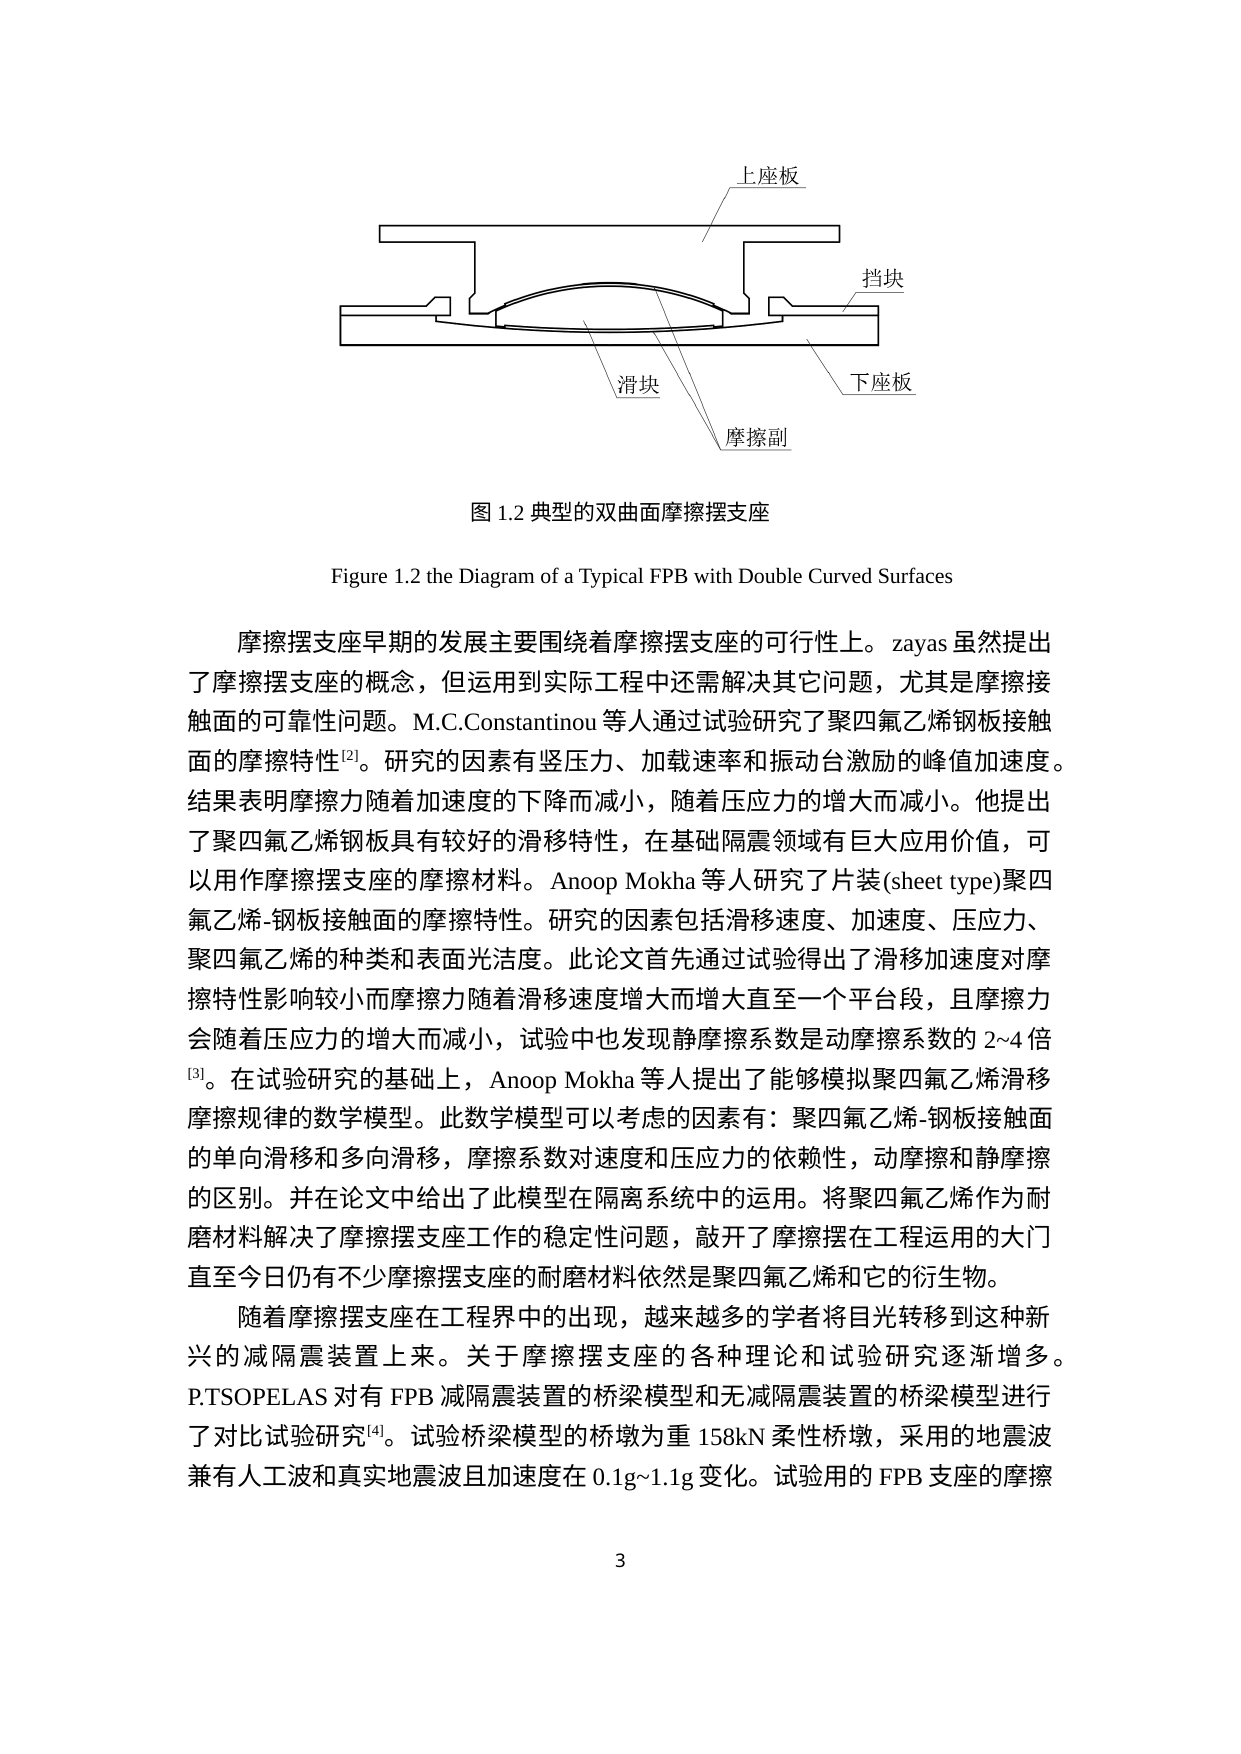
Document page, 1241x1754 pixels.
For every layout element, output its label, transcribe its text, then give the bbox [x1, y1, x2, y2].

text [187, 1296, 1053, 1494]
text 图 1.2 典型的双曲面摩擦摆支座 [187, 491, 1053, 531]
picture [307, 161, 933, 466]
text 摩擦摆支座早期的发展主要围绕着摩擦摆支座的可行性上。zayas虽然提出了摩擦摆支座的概念，但运用到实际工程中还需解决其它问题，尤其是摩擦接触面的可靠性问题。M.C.Constantinou等人通过试验研究了聚四氟乙烯钢板接触面的摩擦特性[2]。研究的因素有竖压力、加载速率和振动台激励的峰值加速度。结果表明摩擦力随着加速度的下降而减小，随着压应力的增大而减小。他提出了聚四氟乙烯钢板具有较好的滑移特性，在基础隔震领域有巨大应用价值，可以用作摩擦摆支座的摩擦材料。Anoop Mokha等人研究了片装(sheet type)聚四氟乙烯-钢板接触面的摩擦特性。研究的因素包括滑移速度、加速度、压应力、聚四氟乙烯的种类和表面光洁度。此论文首先通过试验得出了滑移加速度对摩擦特性影响较小而摩擦力随着滑移速度增大而增大直至一个平台段，且摩擦力会随着压应力的增大而减小，试验中也发现静摩擦系数是动摩擦系数的2~4倍[3]。在试验研究的基础上，Anoop Mokha等人提出了能够模拟聚四氟乙烯滑移摩擦规律的数学模型。此数学模型可以考虑的因素有：聚四氟乙烯-钢板接触面的单向滑移和多向滑移，摩擦系数对速度和压应力的依赖性，动摩擦和静摩擦的区别。并在论文中给出了此模型在隔离系统中的运用。将聚四氟乙烯作为耐磨材料解决了摩擦摆支座工作的稳定性问题，敲开了摩擦摆在工程运用的大门。直至今日仍有不少摩擦摆支座的耐磨材料依然是聚四氟乙烯和它的衍生物。 [187, 621, 1053, 1296]
